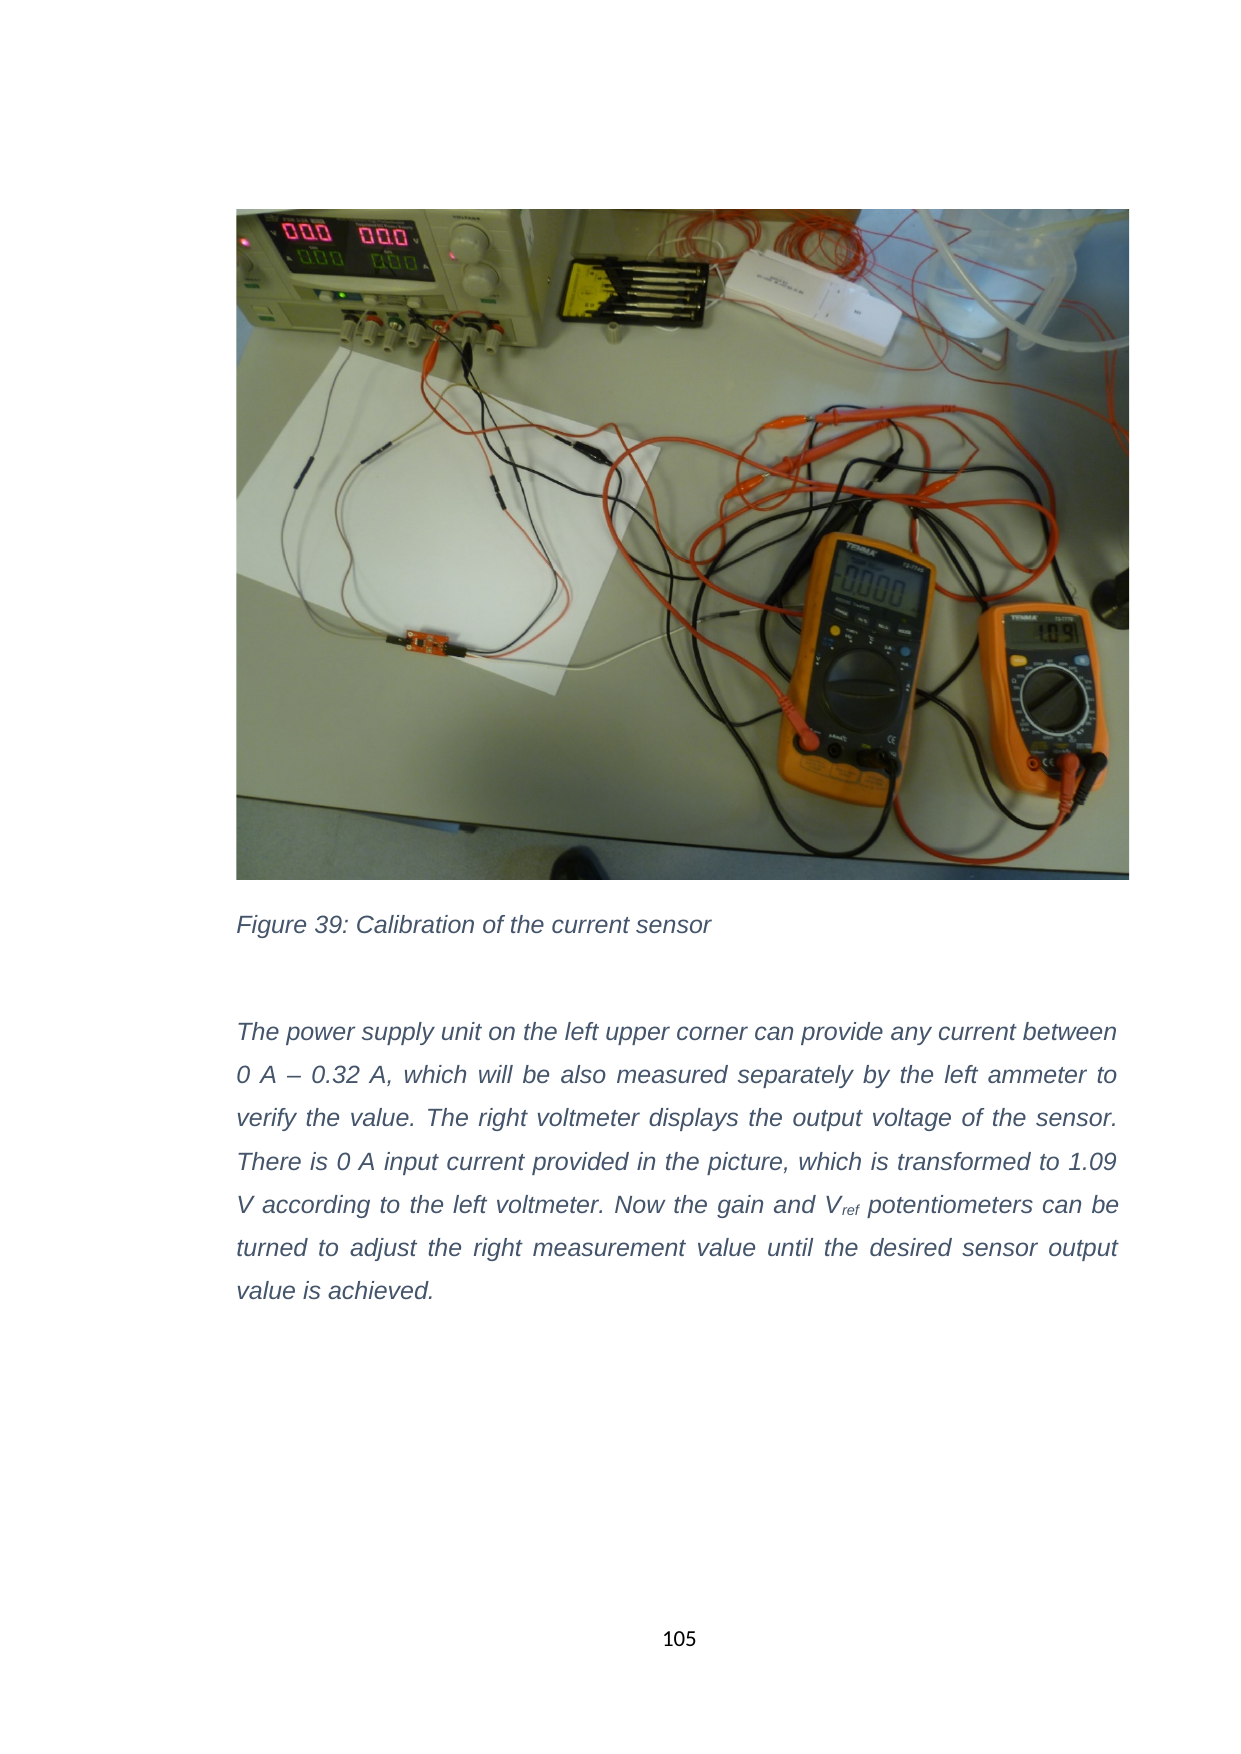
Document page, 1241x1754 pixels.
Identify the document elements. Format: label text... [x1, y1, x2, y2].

picture [236, 209, 1130, 880]
text The power supply unit on the left upper corner can provide any current between 0 A – 0.32 A, which will be also measured separately by the left ammeter to verify the value. The right voltmeter displays the output voltage of the sensor. There is 0 A input current provided in the picture, which is transformed to 1.09 V according to the left voltmeter. Now the gain and Vref potentiometers can be turned to adjust the right measurement value until the desired sensor output value is achieved. [236, 974, 1122, 1305]
text Figure 39: Calibration of the current sensor [236, 910, 1122, 939]
